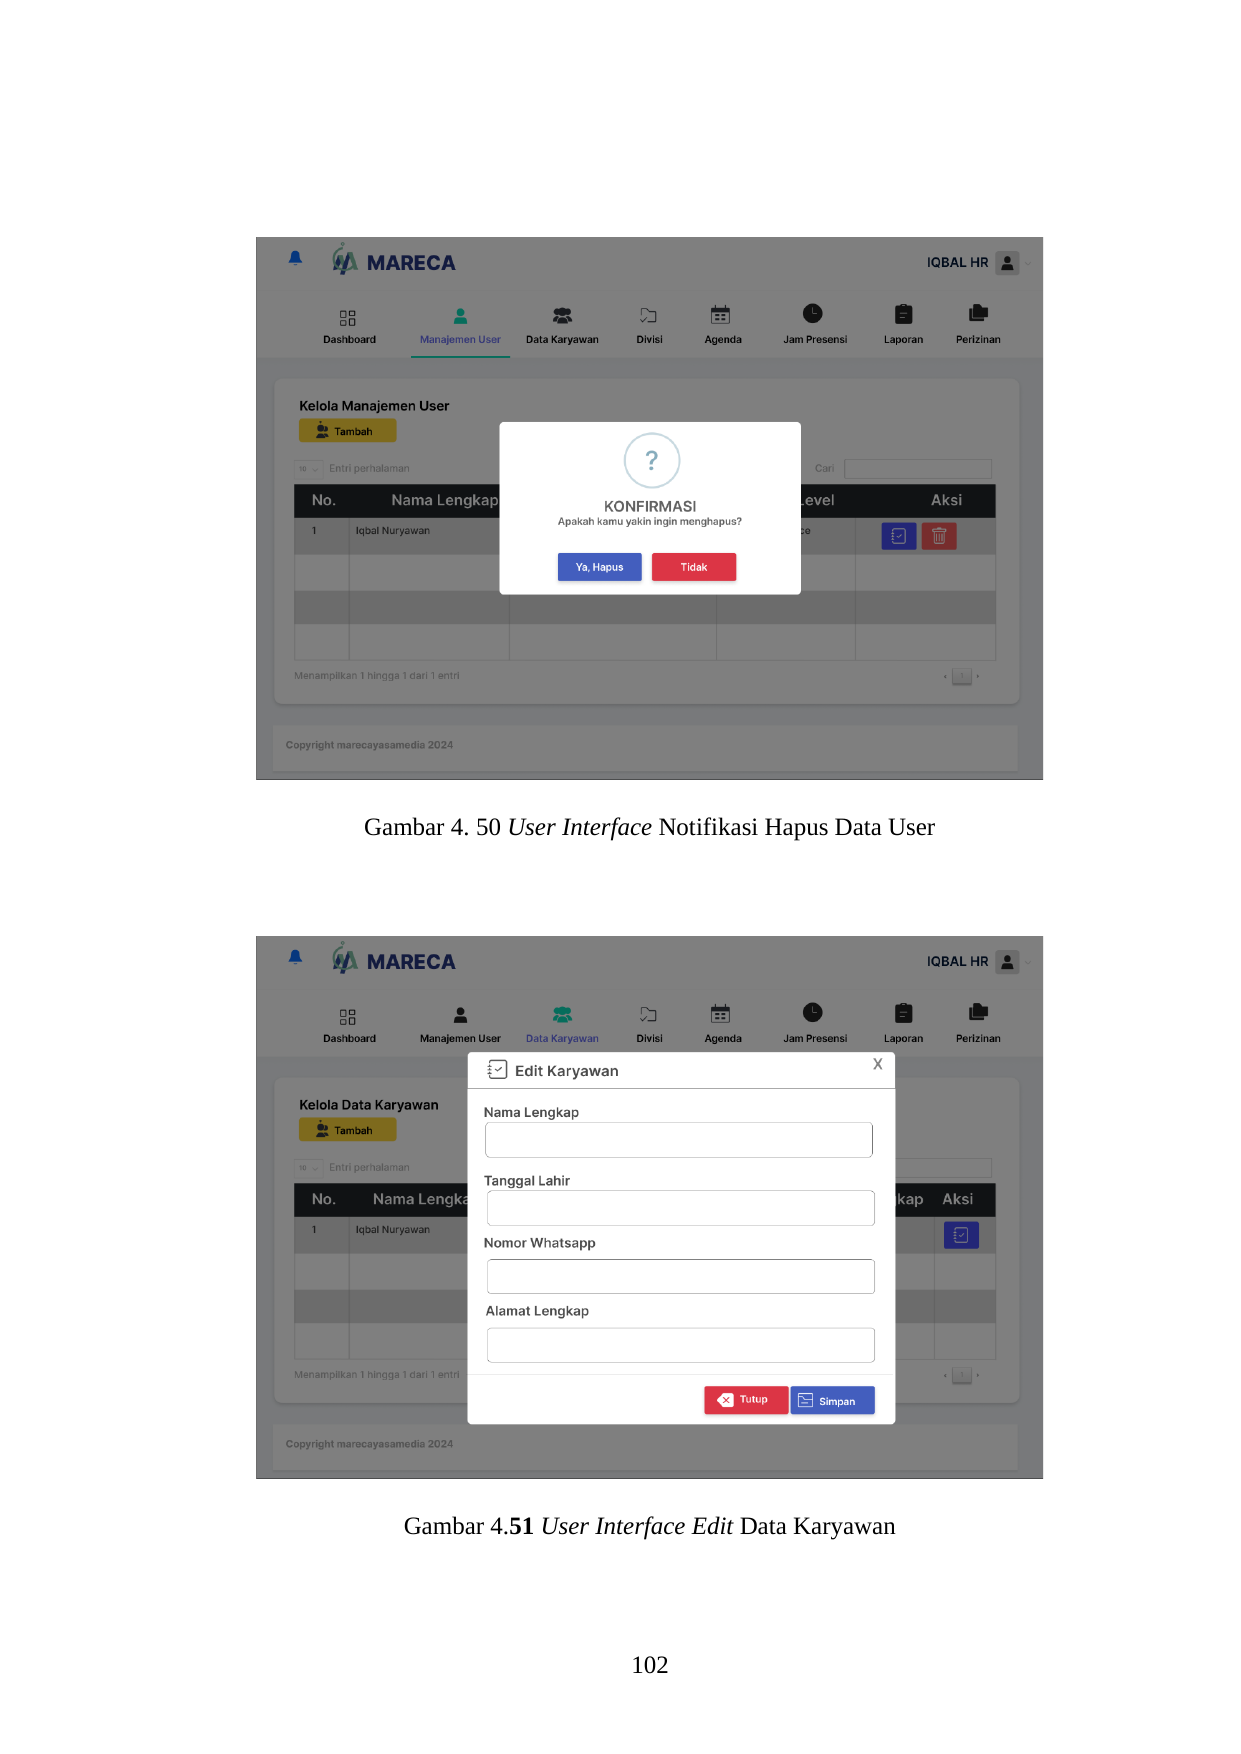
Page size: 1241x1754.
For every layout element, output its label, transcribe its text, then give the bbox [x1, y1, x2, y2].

text Gambar 4. 50 User Interface Notifikasi Hapus Data User [236, 812, 1063, 841]
text Gambar 4.51 User Interface Edit Data Karyawan [236, 1511, 1063, 1540]
picture [256, 237, 1044, 780]
picture [256, 936, 1044, 1479]
